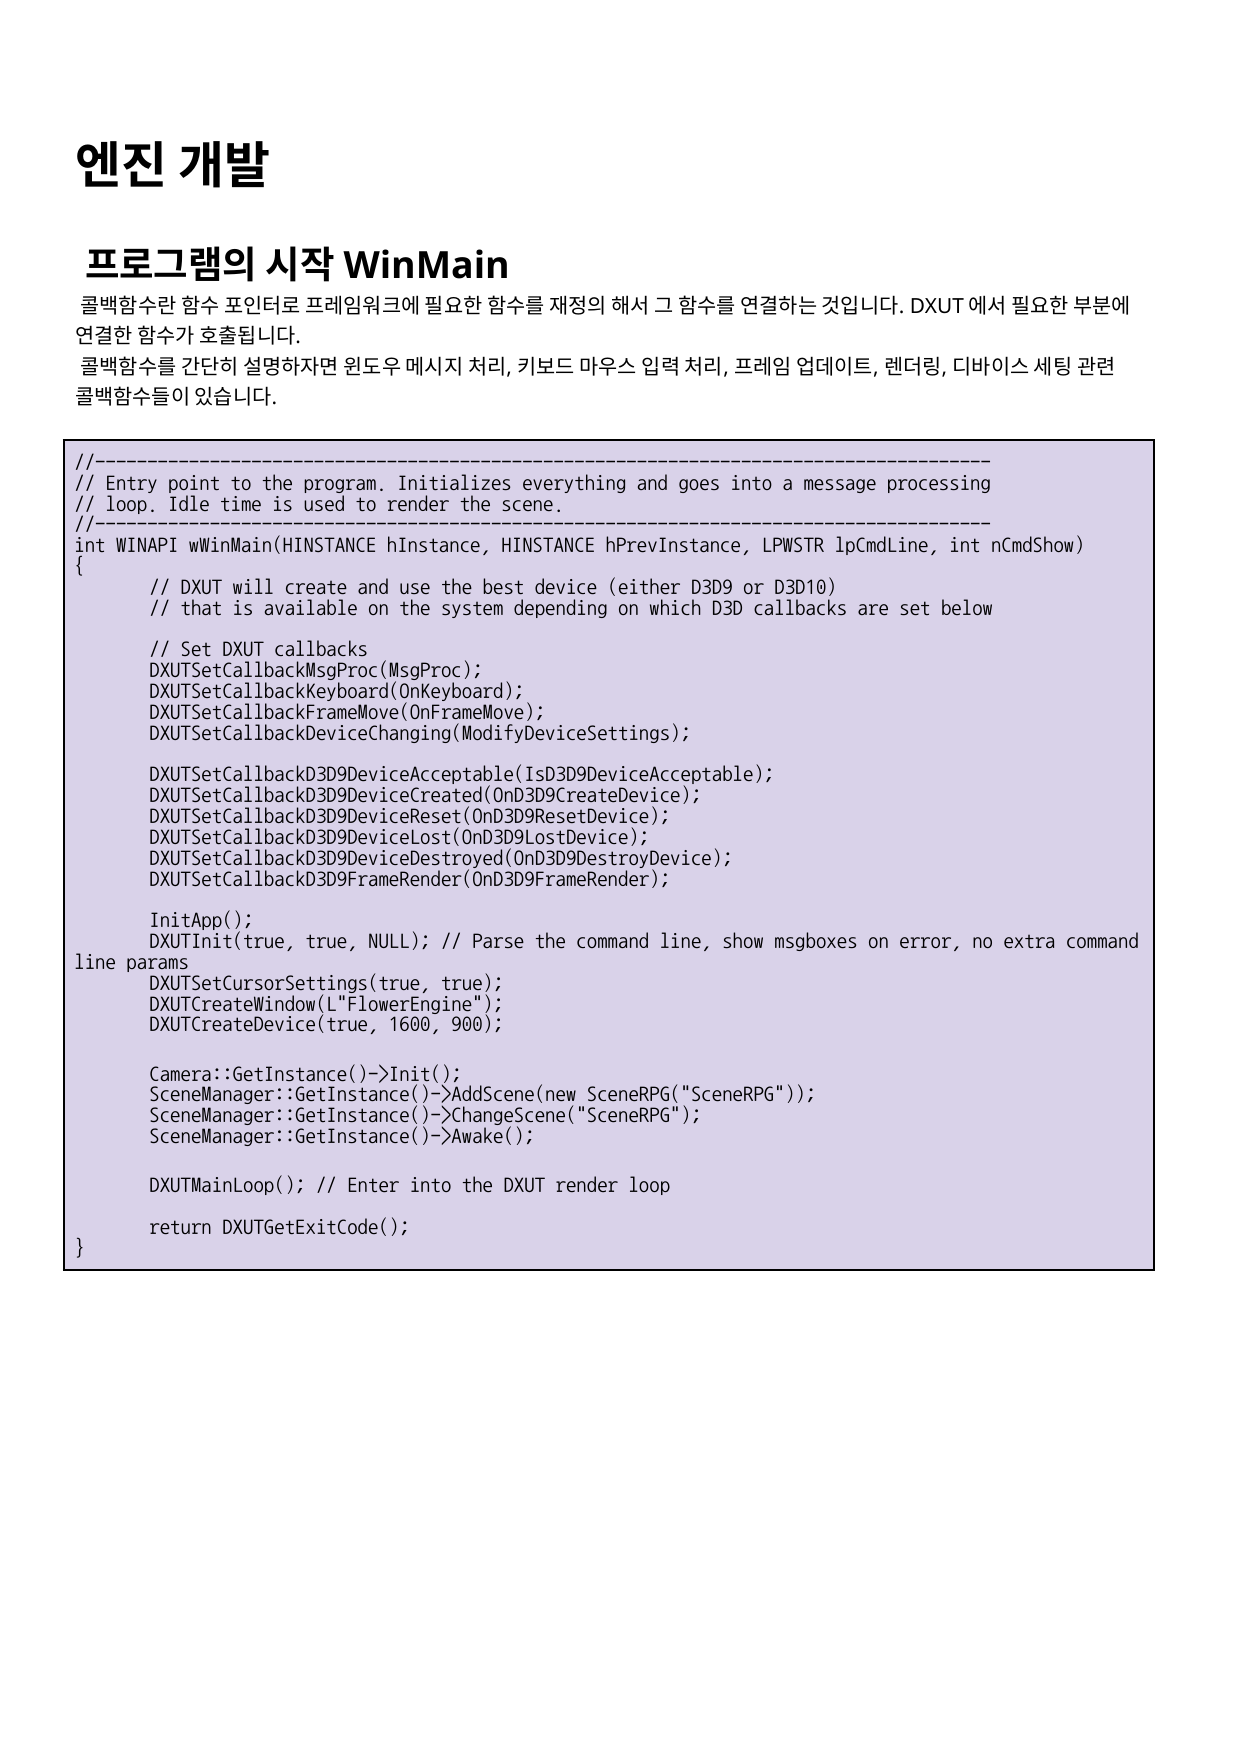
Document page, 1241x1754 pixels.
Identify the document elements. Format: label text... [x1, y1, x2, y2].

text 콜백함수를 간단히 설명하자면 윈도우 메시지 처리, 키보드 마우스 입력 처리, 프레임 업데이트, 렌더링, 디바이스 세팅 관련 콜백함수들이 있습니다. [75, 350, 1165, 411]
subtitle 프로그램의 시작 WinMain [75, 235, 1165, 289]
subtitle 엔진 개발 [75, 125, 1165, 197]
table_header //-------------------------------------------------------------------------------------- // Entry point to the program. Initializes everything and goes into a message processing // loop. Idle time is used to render the scene. //-------------------------------------------------------------------------------------- int WINAPI wWinMain(HINSTANCE hInstance, HINSTANCE hPrevInstance, LPWSTR lpCmdLine, int nCmdShow) { // DXUT will create and use the best device (either D3D9 or D3D10) // that is available on the system depending on which D3D callbacks are set below // Set DXUT callbacks DXUTSetCallbackMsgProc(MsgProc); DXUTSetCallbackKeyboard(OnKeyboard); DXUTSetCallbackFrameMove(OnFrameMove); DXUTSetCallbackDeviceChanging(ModifyDeviceSettings); DXUTSetCallbackD3D9DeviceAcceptable(IsD3D9DeviceAcceptable); DXUTSetCallbackD3D9DeviceCreated(OnD3D9CreateDevice); DXUTSetCallbackD3D9DeviceReset(OnD3D9ResetDevice); DXUTSetCallbackD3D9DeviceLost(OnD3D9LostDevice); DXUTSetCallbackD3D9DeviceDestroyed(OnD3D9DestroyDevice); DXUTSetCallbackD3D9FrameRender(OnD3D9FrameRender); InitApp(); DXUTInit(true, true, NULL); // Parse the command line, show msgboxes on error, no extra command line params DXUTSetCursorSettings(true, true); DXUTCreateWindow(L"FlowerEngine"); DXUTCreateDevice(true, 1600, 900); Camera::GetInstance()->Init(); SceneManager::GetInstance()->AddScene(new SceneRPG("SceneRPG")); SceneManager::GetInstance()->ChangeScene("SceneRPG"); SceneManager::GetInstance()->Awake(); DXUTMainLoop(); // Enter into the DXUT render loop return DXUTGetExitCode(); } [65, 441, 1153, 1269]
text 콜백함수란 함수 포인터로 프레임워크에 필요한 함수를 재정의 해서 그 함수를 연결하는 것입니다. DXUT에서 필요한 부분에 연결한 함수가 호출됩니다. [75, 289, 1165, 350]
